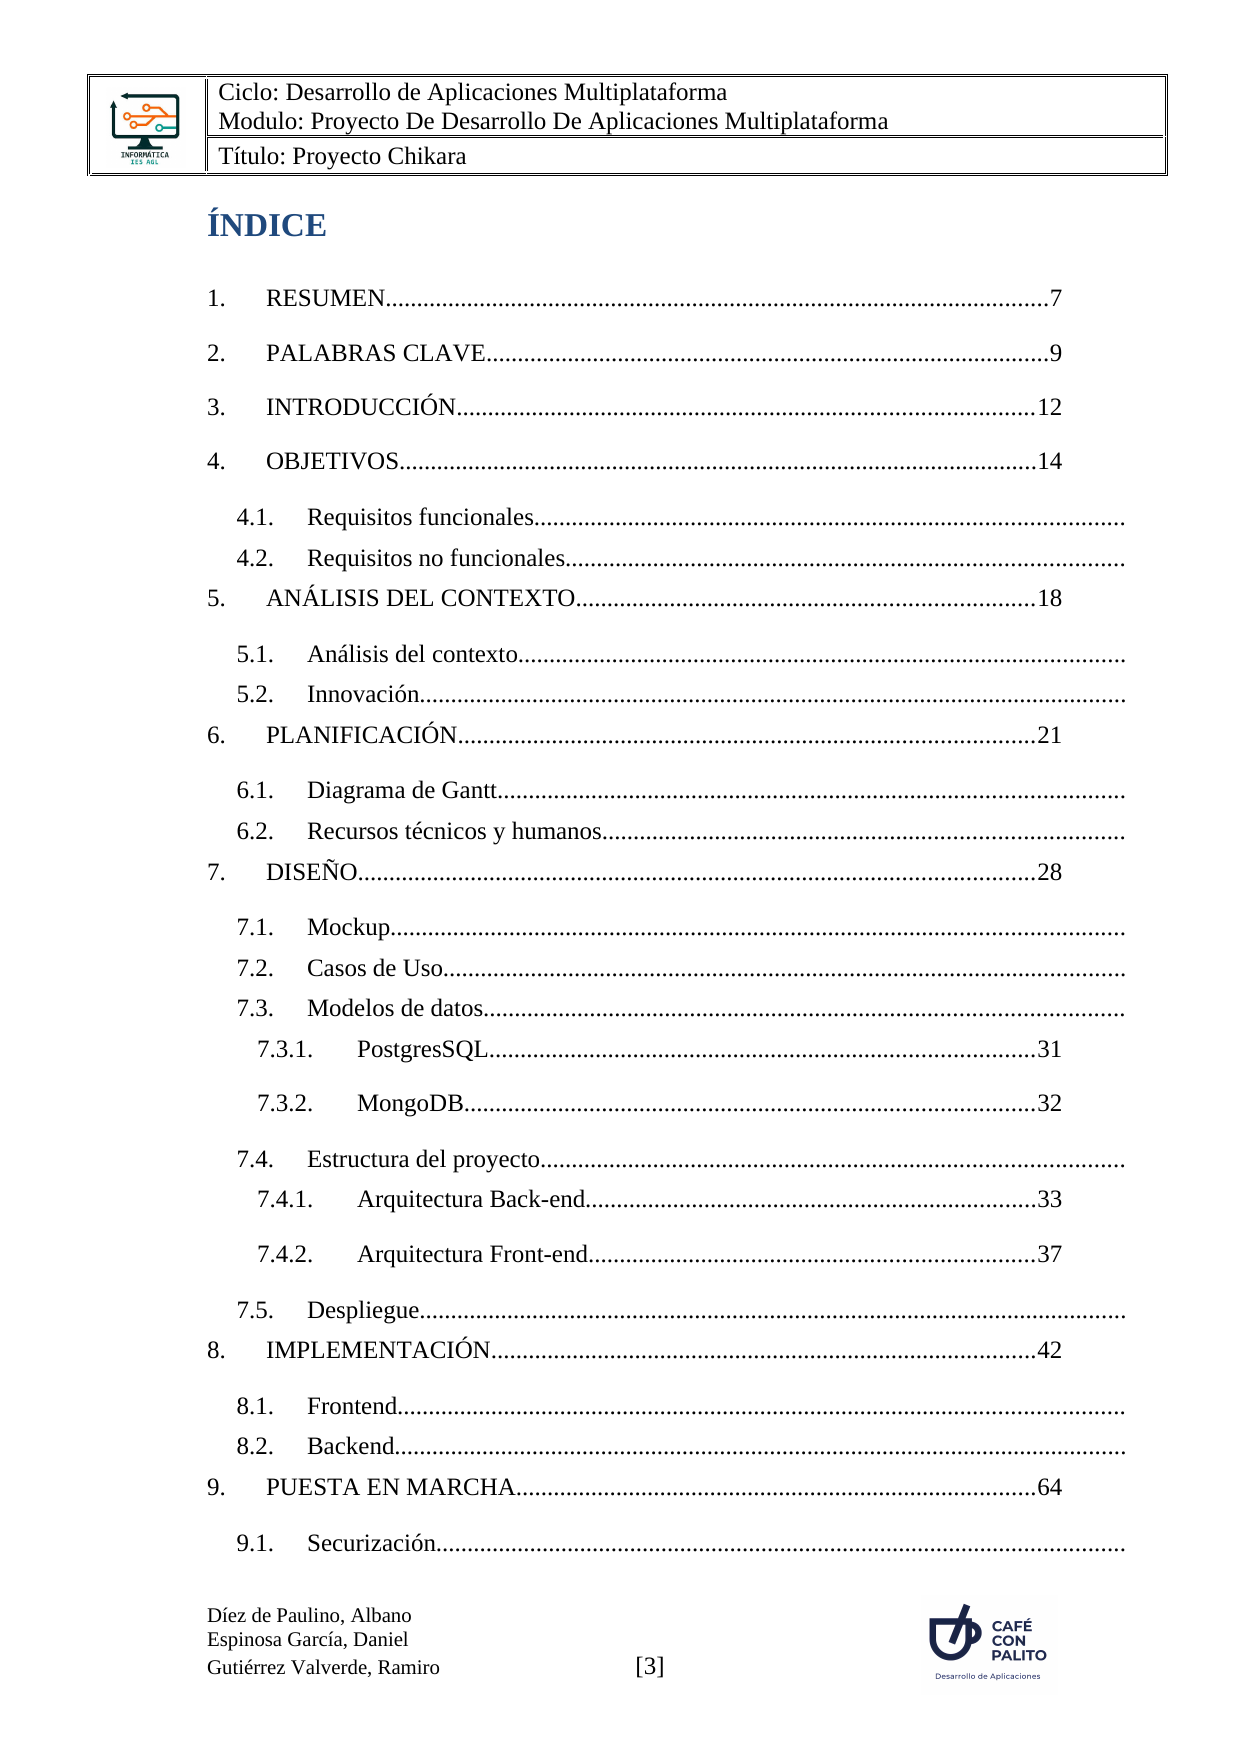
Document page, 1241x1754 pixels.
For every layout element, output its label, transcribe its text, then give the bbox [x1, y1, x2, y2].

text 4.2. Requisitos no funcionales 15 [236, 543, 1004, 571]
picture [921, 1595, 1058, 1695]
text 7.2. Casos de Uso 30 [236, 953, 1004, 982]
text 5.1. Análisis del contexto 18 [236, 639, 1004, 668]
text 8. IMPLEMENTACIÓN 42 [207, 1335, 1063, 1364]
text 7.3. Modelos de datos 31 [236, 993, 1004, 1022]
text 7.5. Despliegue 38 [236, 1295, 1004, 1323]
text 5.2. Innovación 19 [236, 679, 1004, 708]
text 7.4.1. Arquitectura Back-end 33 [257, 1184, 1063, 1213]
text 8.2. Backend 59 [236, 1431, 1004, 1460]
text 6.1. Diagrama de Gantt 22 [236, 776, 1004, 804]
text 7. DISEÑO 28 [207, 857, 1063, 885]
text 6. PLANIFICACIÓN 21 [207, 720, 1063, 749]
text 7.3.1. PostgresSQL 31 [257, 1034, 1063, 1063]
text 7.1. Mockup 28 [236, 912, 1004, 941]
text 8.1. Frontend 42 [236, 1391, 1004, 1420]
text 9. PUESTA EN MARCHA 64 [207, 1472, 1063, 1501]
text 6.2. Recursos técnicos y humanos 26 [236, 816, 1004, 845]
text 1. RESUMEN 7 [207, 283, 1063, 312]
text 9.1. Securización 64 [236, 1528, 1004, 1556]
text 4.1. Requisitos funcionales 14 [236, 502, 1004, 531]
picture [106, 87, 186, 168]
text ÍNDICE [207, 205, 1063, 243]
text 7.3.2. MongoDB 32 [257, 1088, 1063, 1117]
text 7.4. Estructura del proyecto 32 [236, 1144, 1004, 1173]
text 3. INTRODUCCIÓN 12 [207, 392, 1063, 421]
text 7.4.2. Arquitectura Front-end 37 [257, 1239, 1063, 1268]
text 2. PALABRAS CLAVE 9 [207, 338, 1063, 366]
text 5. ANÁLISIS DEL CONTEXTO 18 [207, 583, 1063, 612]
text 4. OBJETIVOS 14 [207, 446, 1063, 475]
